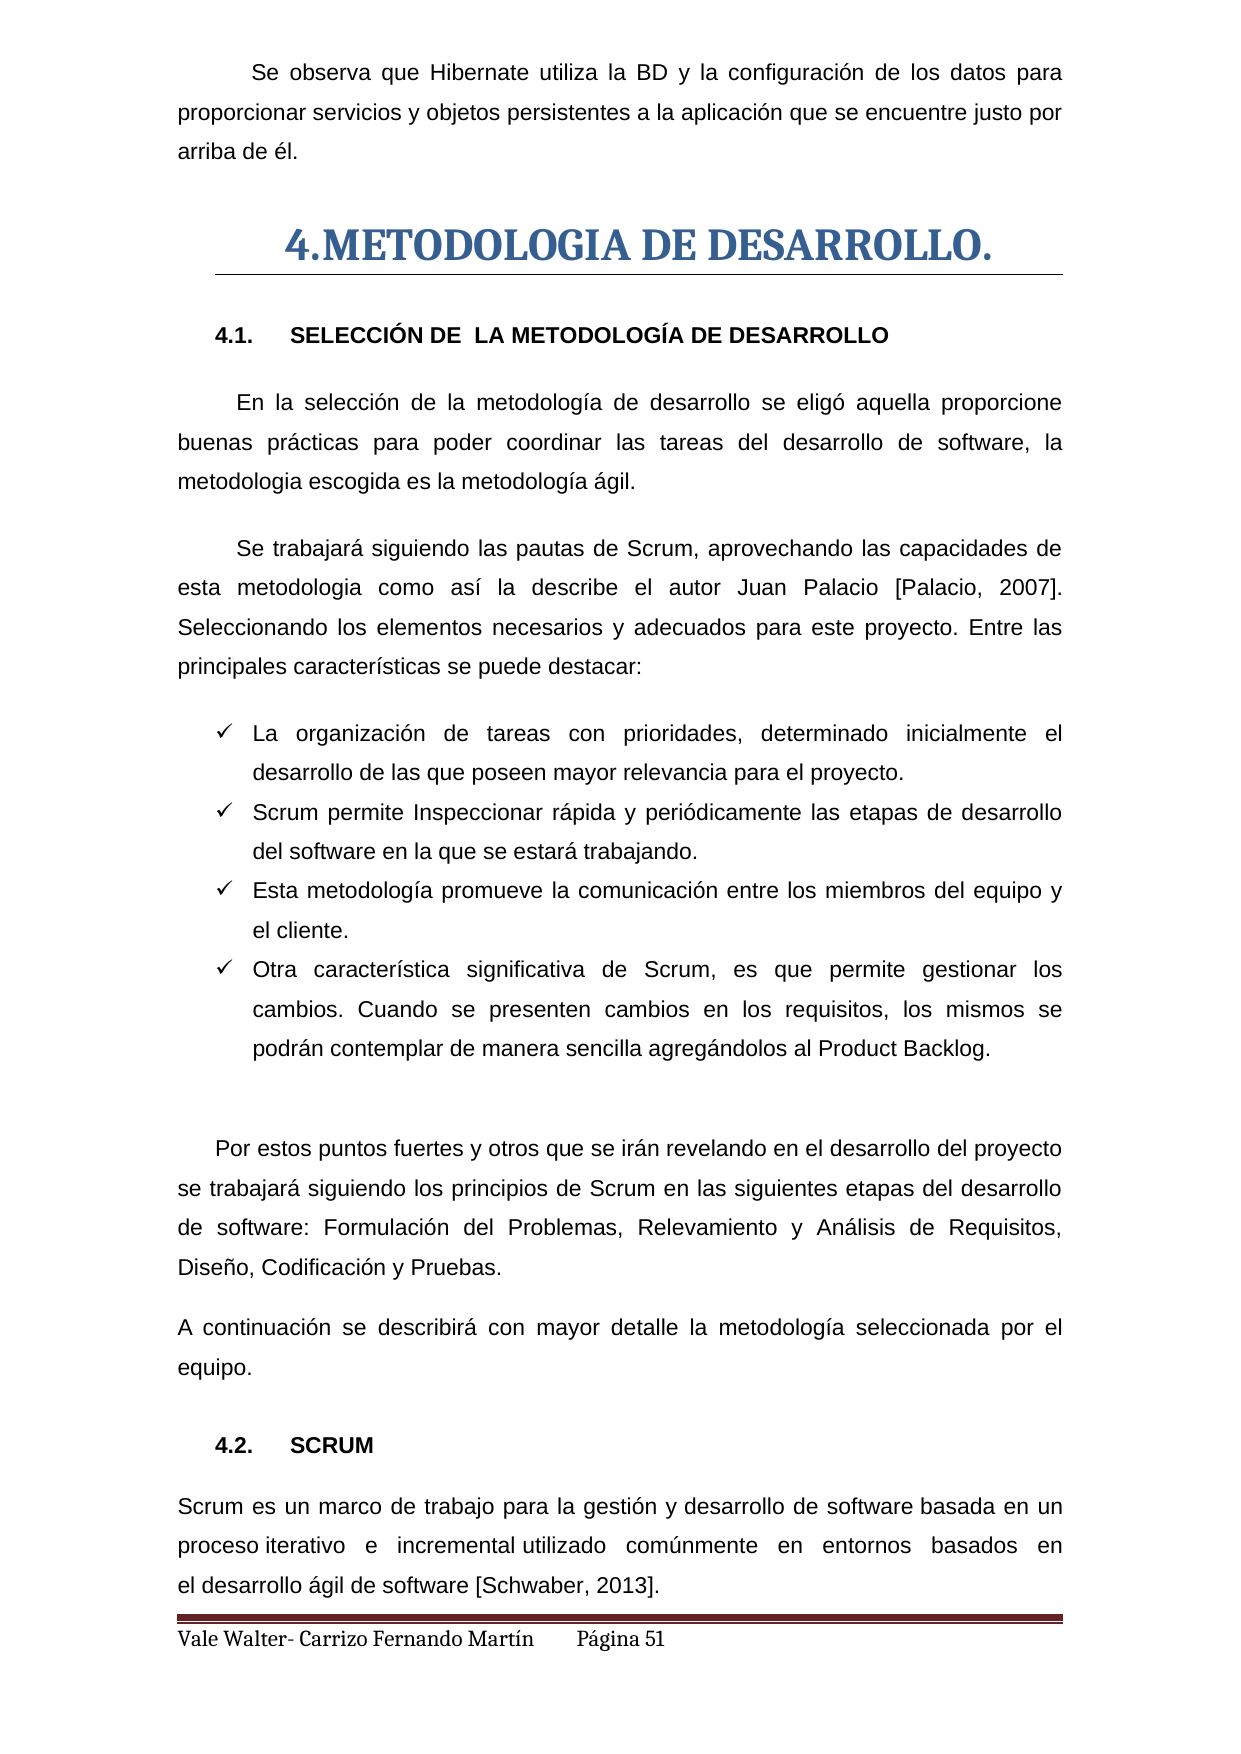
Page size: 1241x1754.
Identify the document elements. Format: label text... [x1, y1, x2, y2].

list METODOLOGIA DE DESARROLLO. [215, 219, 1063, 274]
list Esta metodología promueve la comunicación entre los miembros del equipo y el cliente. [215, 877, 1063, 943]
text Se observa que Hibernate utiliza la BD y la configuración de los datos para proporcionar servicios y objetos persistentes a la aplicación que se encuentre justo por arriba de él. [177, 59, 1063, 164]
text A continuación se describirá con mayor detalle la metodología seleccionada por el equipo. [177, 1314, 1063, 1380]
text En la selección de la metodología de desarrollo se eligó aquella proporcione buenas prácticas para poder coordinar las tareas del desarrollo de software, la metodologia escogida es la metodología ágil. [177, 389, 1063, 494]
list SCRUM [215, 1432, 1063, 1459]
list Scrum permite Inspeccionar rápida y periódicamente las etapas de desarrollo del software en la que se estará trabajando. [215, 798, 1063, 864]
text Por estos puntos fuertes y otros que se irán revelando en el desarrollo del proyecto se trabajará siguiendo los principios de Scrum en las siguientes etapas del desarrollo de software: Formulación del Problemas, Relevamiento y Análisis de Requisitos, Diseño, Codificación y Pruebas. [177, 1135, 1063, 1280]
text Se trabajará siguiendo las pautas de Scrum, aprovechando las capacidades de esta metodologia como así la describe el autor Juan Palacio [Palacio, 2007]. Seleccionando los elementos necesarios y adecuados para este proyecto. Entre las principales características se puede destacar: [177, 534, 1063, 679]
subtitle SELECCIÓN DE LA METODOLOGÍA DE DESARROLLO [215, 322, 1063, 349]
text Scrum es un marco de trabajo para la gestión y desarrollo de software basada en un proceso iterativo e incremental utilizado comúnmente en entornos basados en el desarrollo ágil de software [Schwaber, 2013]. [177, 1493, 1063, 1598]
list La organización de tareas con prioridades, determinado inicialmente el desarrollo de las que poseen mayor relevancia para el proyecto. [215, 719, 1063, 785]
list Otra característica significativa de Scrum, es que permite gestionar los cambios. Cuando se presenten cambios en los requisitos, los mismos se podrán contemplar de manera sencilla agregándolos al Product Backlog. [215, 956, 1063, 1062]
